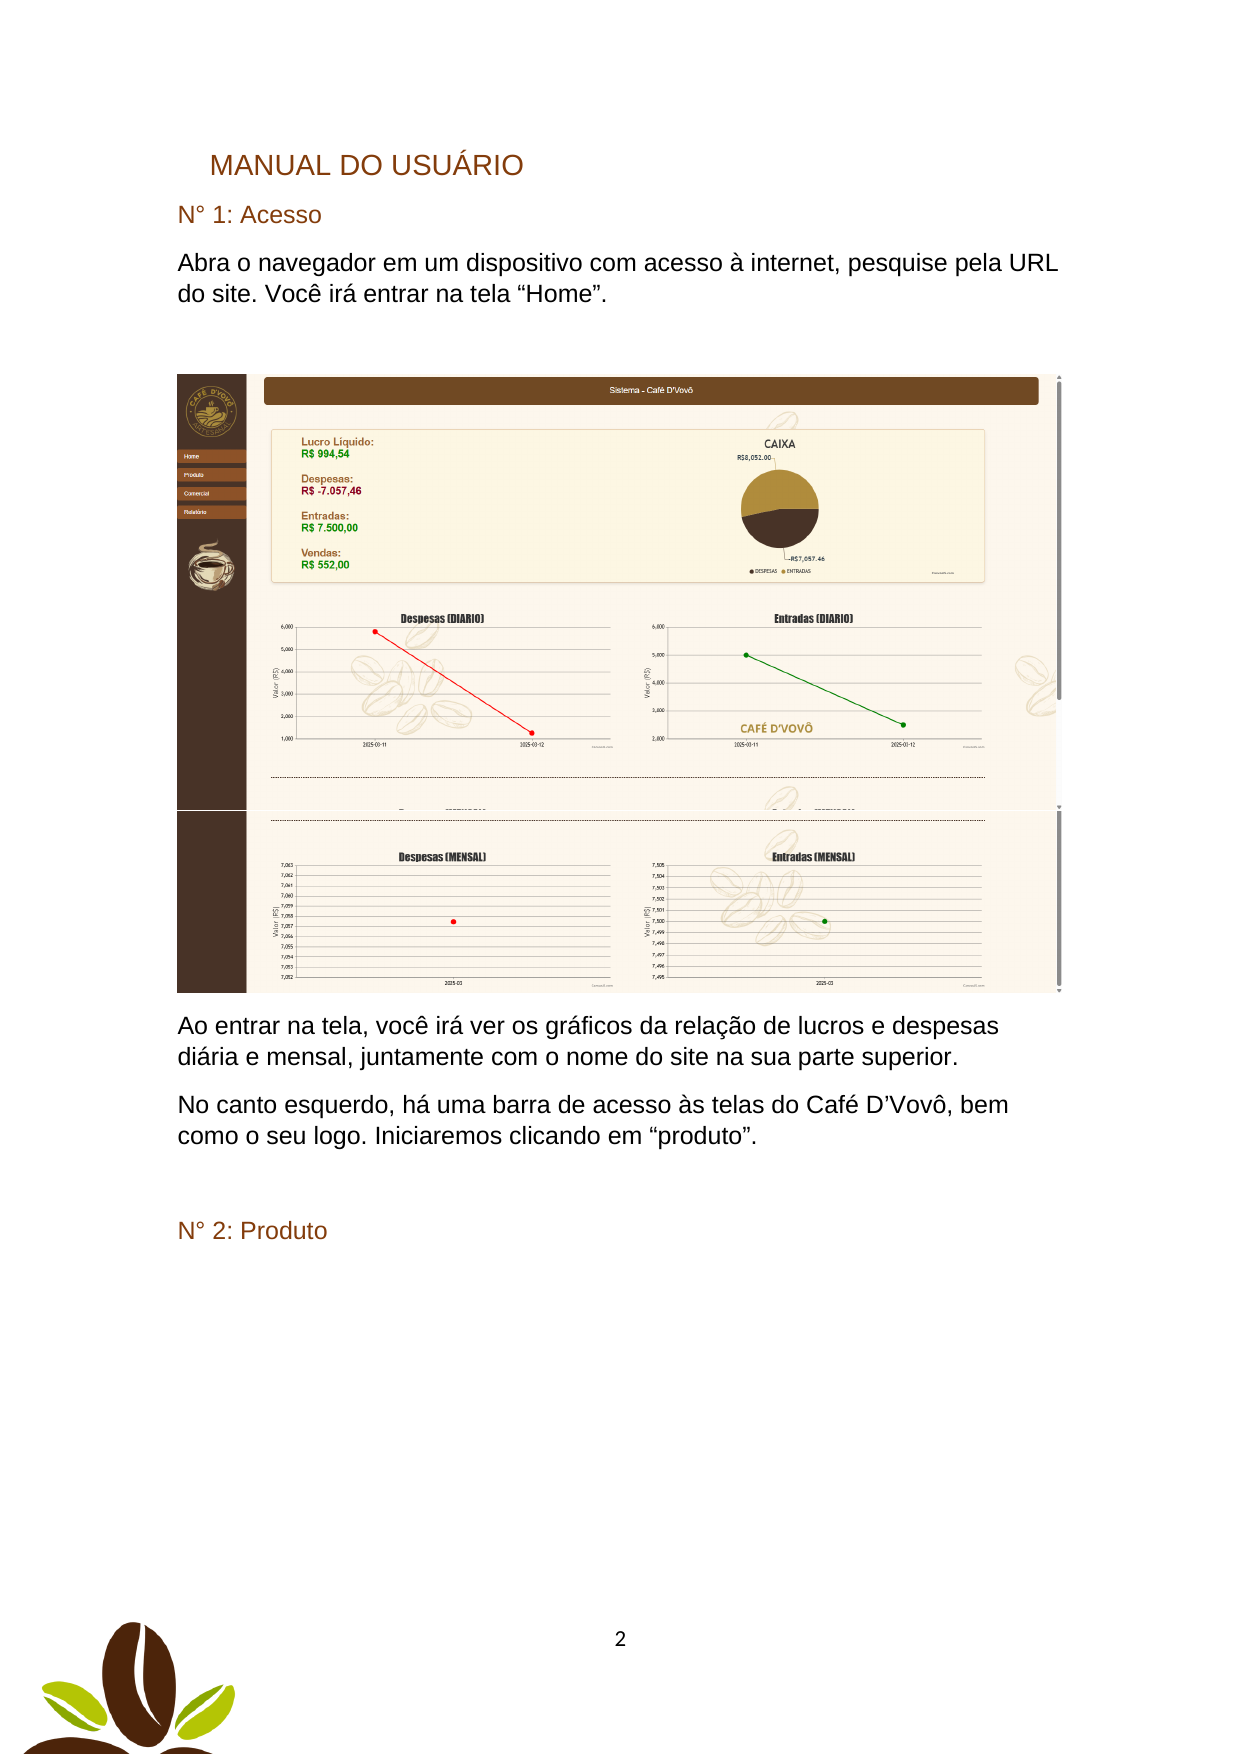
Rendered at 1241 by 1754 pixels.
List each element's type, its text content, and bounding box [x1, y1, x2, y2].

text Abra o navegador em um dispositivo com acesso à internet, pesquise pela URL do site. Você irá entrar na tela “Home”. [177, 248, 1063, 308]
text No canto esquerdo, há uma barra de acesso às telas do Café D’Vovô, bem como o seu logo. Iniciaremos clicando em “produto”. [177, 1090, 1063, 1150]
picture [177, 374, 1062, 810]
picture [0, 1606, 275, 1754]
text MANUAL DO USUÁRIO [177, 148, 583, 181]
text N° 2: Produto [177, 1216, 1063, 1245]
text N° 1: Acesso [177, 200, 1063, 229]
text Ao entrar na tela, você irá ver os gráficos da relação de lucros e despesas diária e mensal, juntamente com o nome do site na sua parte superior. [177, 1011, 1063, 1071]
picture [177, 811, 1062, 993]
